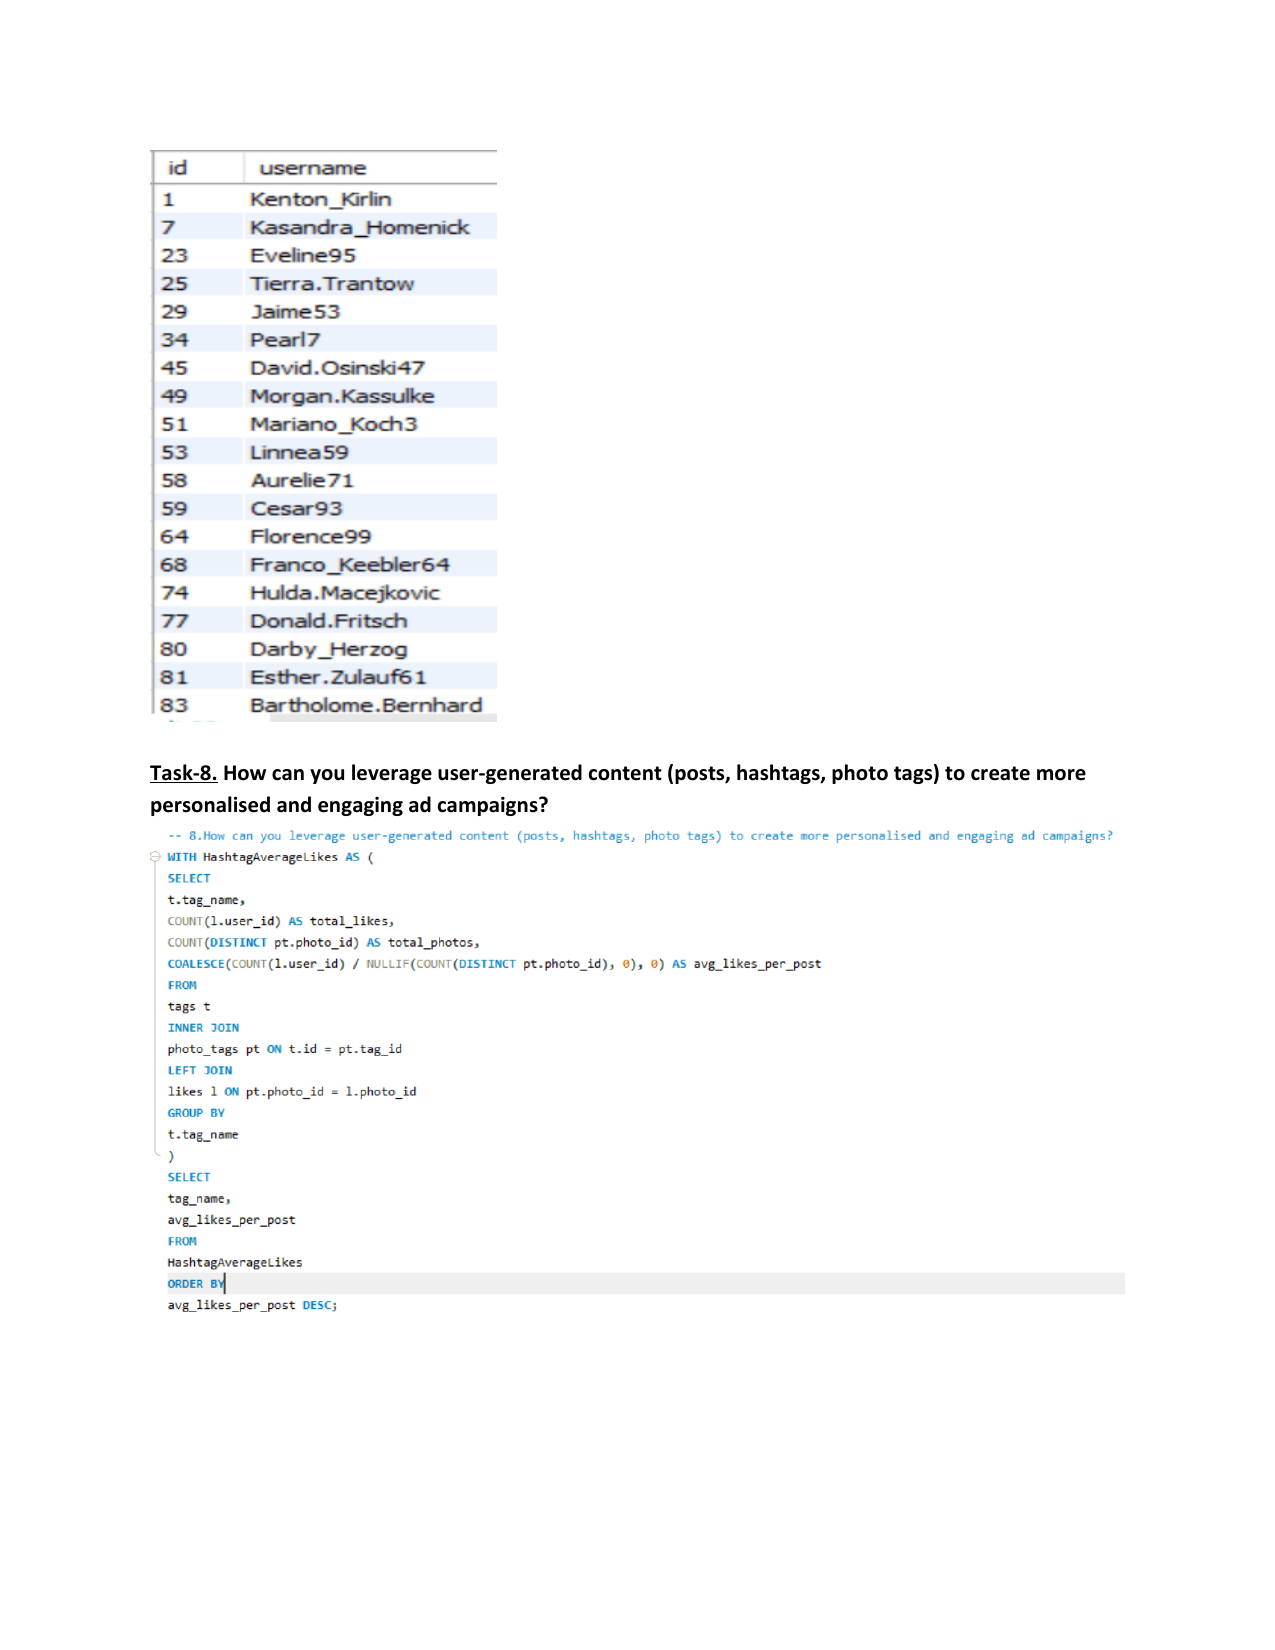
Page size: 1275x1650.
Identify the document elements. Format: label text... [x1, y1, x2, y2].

picture [150, 822, 1125, 1316]
text Task-8. How can you leverage user-generated content (posts, hashtags, photo tags) to create more personalised and engaging ad campaigns? [150, 758, 1125, 818]
picture [150, 150, 497, 722]
